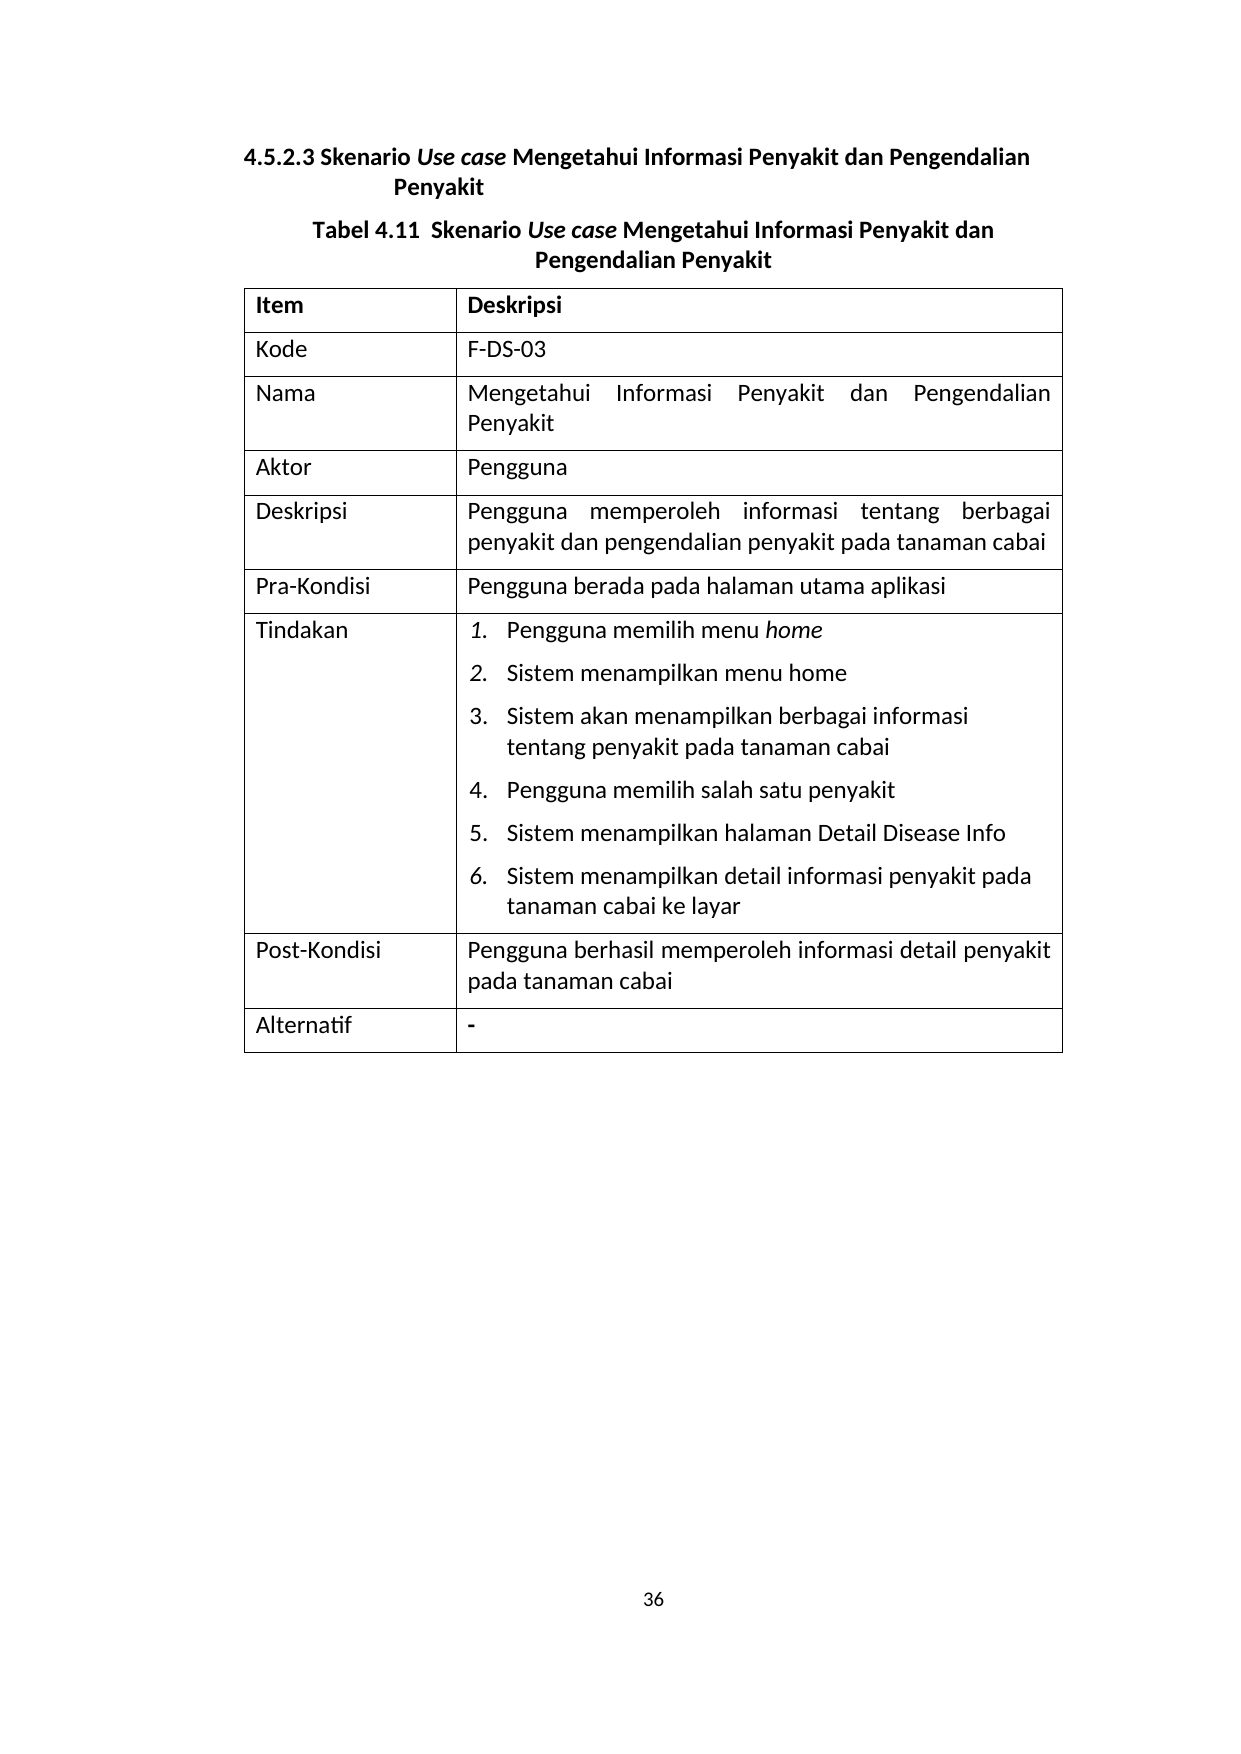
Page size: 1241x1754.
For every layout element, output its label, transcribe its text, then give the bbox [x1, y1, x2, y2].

table_cell Pengguna memilih menu home Sistem menampilkan menu home Sistem akan menampilkan berbagai informasi tentang penyakit pada tanaman cabai Pengguna memilih salah satu penyakit Sistem menampilkan halaman Detail Disease Info Sistem menampilkan detail informasi penyakit pada tanaman cabai ke layar [457, 614, 1062, 933]
table_header Item [245, 289, 456, 332]
table_cell Pra-Kondisi [245, 570, 456, 613]
table_cell Nama [245, 377, 456, 450]
table_cell - [457, 1009, 1062, 1052]
subtitle Skenario Use case Mengetahui Informasi Penyakit dan Pengendalian Penyakit [244, 141, 1063, 202]
table_cell Pengguna berada pada halaman utama aplikasi [457, 570, 1062, 613]
table_cell Kode [245, 333, 456, 376]
table_cell F-DS-03 [457, 333, 1062, 376]
table_cell Alternatif [245, 1009, 456, 1052]
table_header Deskripsi [457, 289, 1062, 332]
table_cell Pengguna [457, 451, 1062, 494]
table_cell Tindakan [245, 614, 456, 933]
table_cell Aktor [245, 451, 456, 494]
table_cell Mengetahui Informasi Penyakit dan Pengendalian Penyakit [457, 377, 1062, 450]
table_cell Post-Kondisi [245, 934, 456, 1008]
table_cell Pengguna memperoleh informasi tentang berbagai penyakit dan pengendalian penyakit pada tanaman cabai [457, 496, 1062, 569]
table_cell Deskripsi [245, 496, 456, 569]
table_cell Pengguna berhasil memperoleh informasi detail penyakit pada tanaman cabai [457, 934, 1062, 1008]
